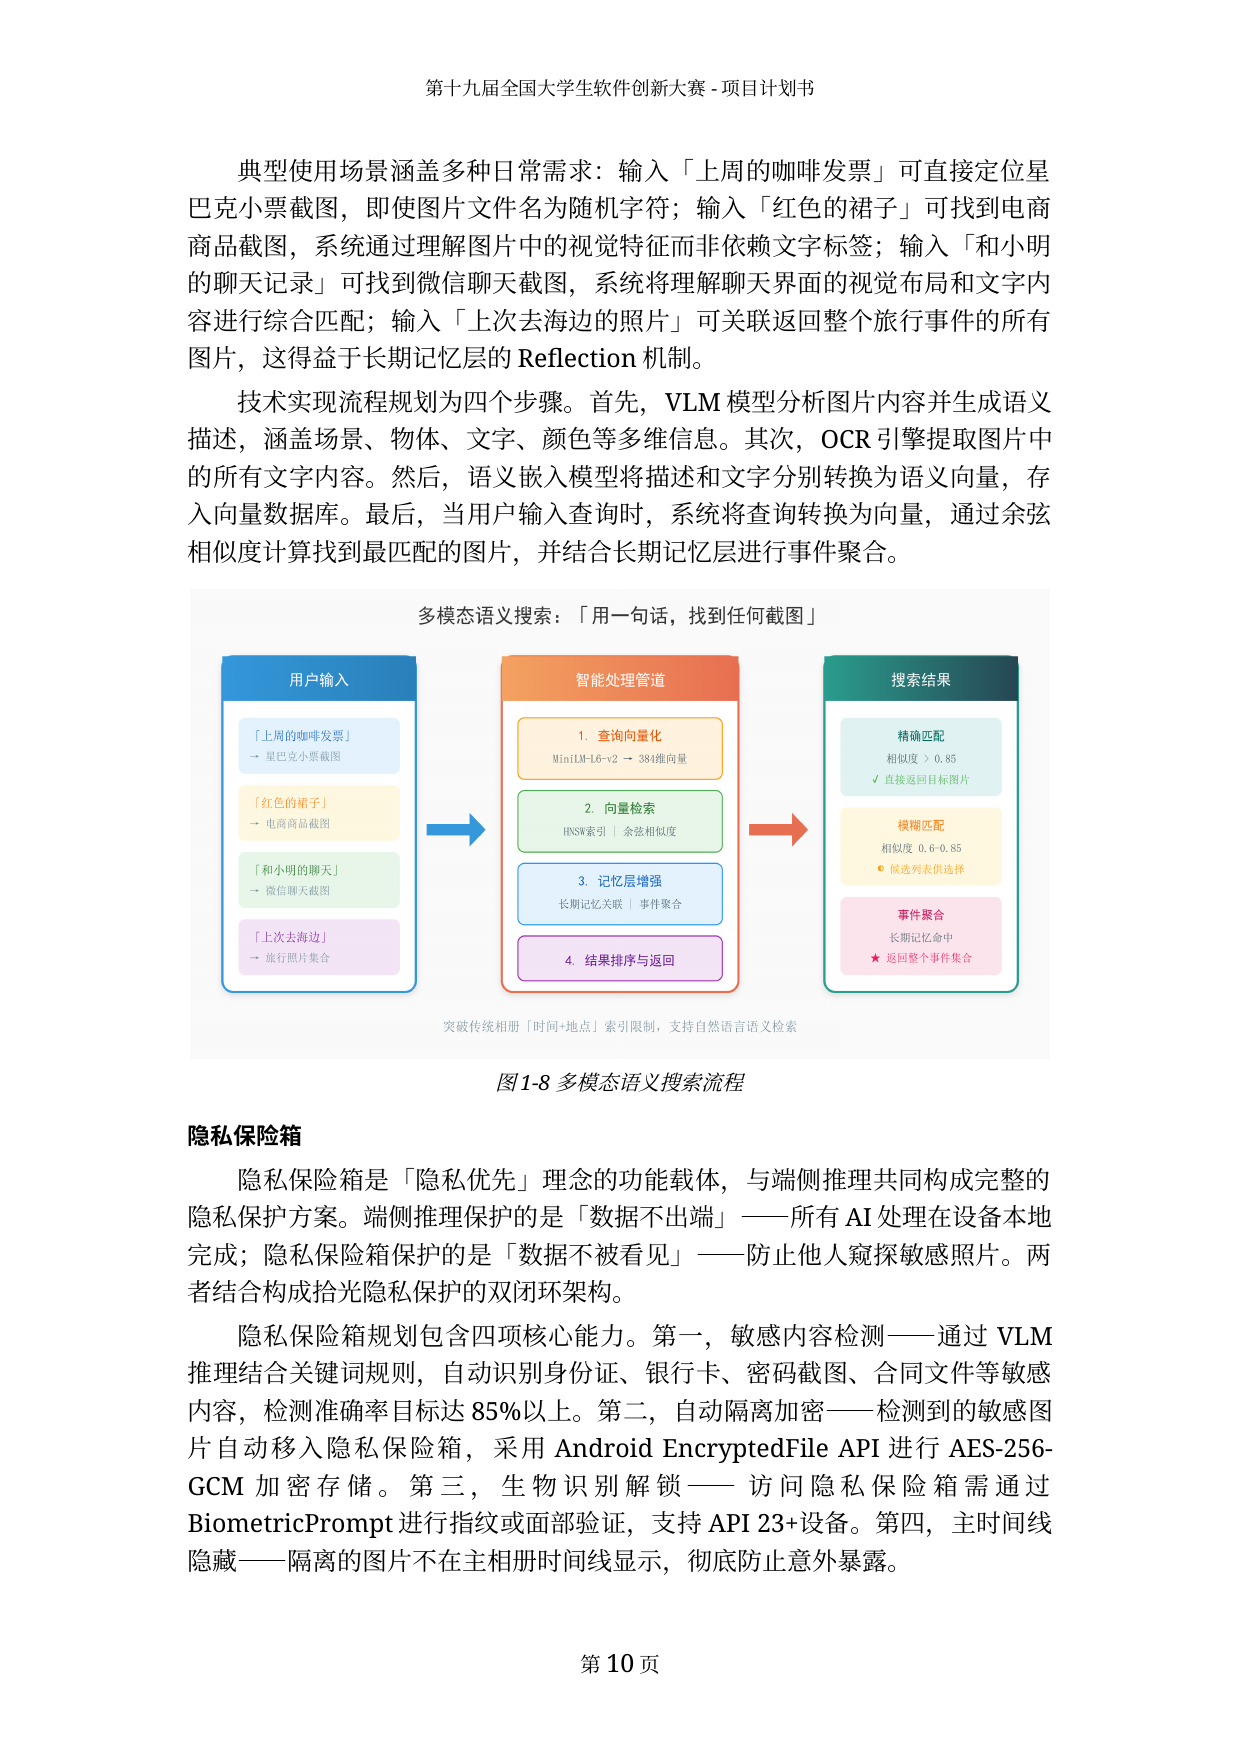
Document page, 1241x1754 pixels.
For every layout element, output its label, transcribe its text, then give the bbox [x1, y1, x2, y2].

text 技术实现流程规划为四个步骤。首先，VLM模型分析图片内容并生成语义描述，涵盖场景、物体、文字、颜色等多维信息。其次，OCR引擎提取图片中的所有文字内容。然后，语义嵌入模型将描述和文字分别转换为语义向量，存入向量数据库。最后，当用户输入查询时，系统将查询转换为向量，通过余弦相似度计算找到最匹配的图片，并结合长期记忆层进行事件聚合。 [187, 381, 1053, 569]
text 隐私保险箱规划包含四项核心能力。第一，敏感内容检测——通过VLM推理结合关键词规则，自动识别身份证、银行卡、密码截图、合同文件等敏感内容，检测准确率目标达85%以上。第二，自动隔离加密——检测到的敏感图片自动移入隐私保险箱，采用Android EncryptedFile API进行AES-256-GCM加密存储。第三，生物识别解锁——访问隐私保险箱需通过BiometricPrompt进行指纹或面部验证，支持API 23+设备。第四，主时间线隐藏——隔离的图片不在主相册时间线显示，彻底防止意外暴露。 [187, 1315, 1053, 1578]
text 隐私保险箱是「隐私优先」理念的功能载体，与端侧推理共同构成完整的隐私保护方案。端侧推理保护的是「数据不出端」——所有AI处理在设备本地完成；隐私保险箱保护的是「数据不被看见」——防止他人窥探敏感照片。两者结合构成拾光隐私保护的双闭环架构。 [187, 1159, 1053, 1309]
text 隐私保险箱 [187, 1118, 1053, 1151]
picture [190, 589, 1050, 1059]
text 典型使用场景涵盖多种日常需求：输入「上周的咖啡发票」可直接定位星巴克小票截图，即使图片文件名为随机字符；输入「红色的裙子」可找到电商商品截图，系统通过理解图片中的视觉特征而非依赖文字标签；输入「和小明的聊天记录」可找到微信聊天截图，系统将理解聊天界面的视觉布局和文字内容进行综合匹配；输入「上次去海边的照片」可关联返回整个旅行事件的所有图片，这得益于长期记忆层的Reflection机制。 [187, 150, 1053, 375]
text 图1-8 多模态语义搜索流程 [187, 1067, 1053, 1097]
